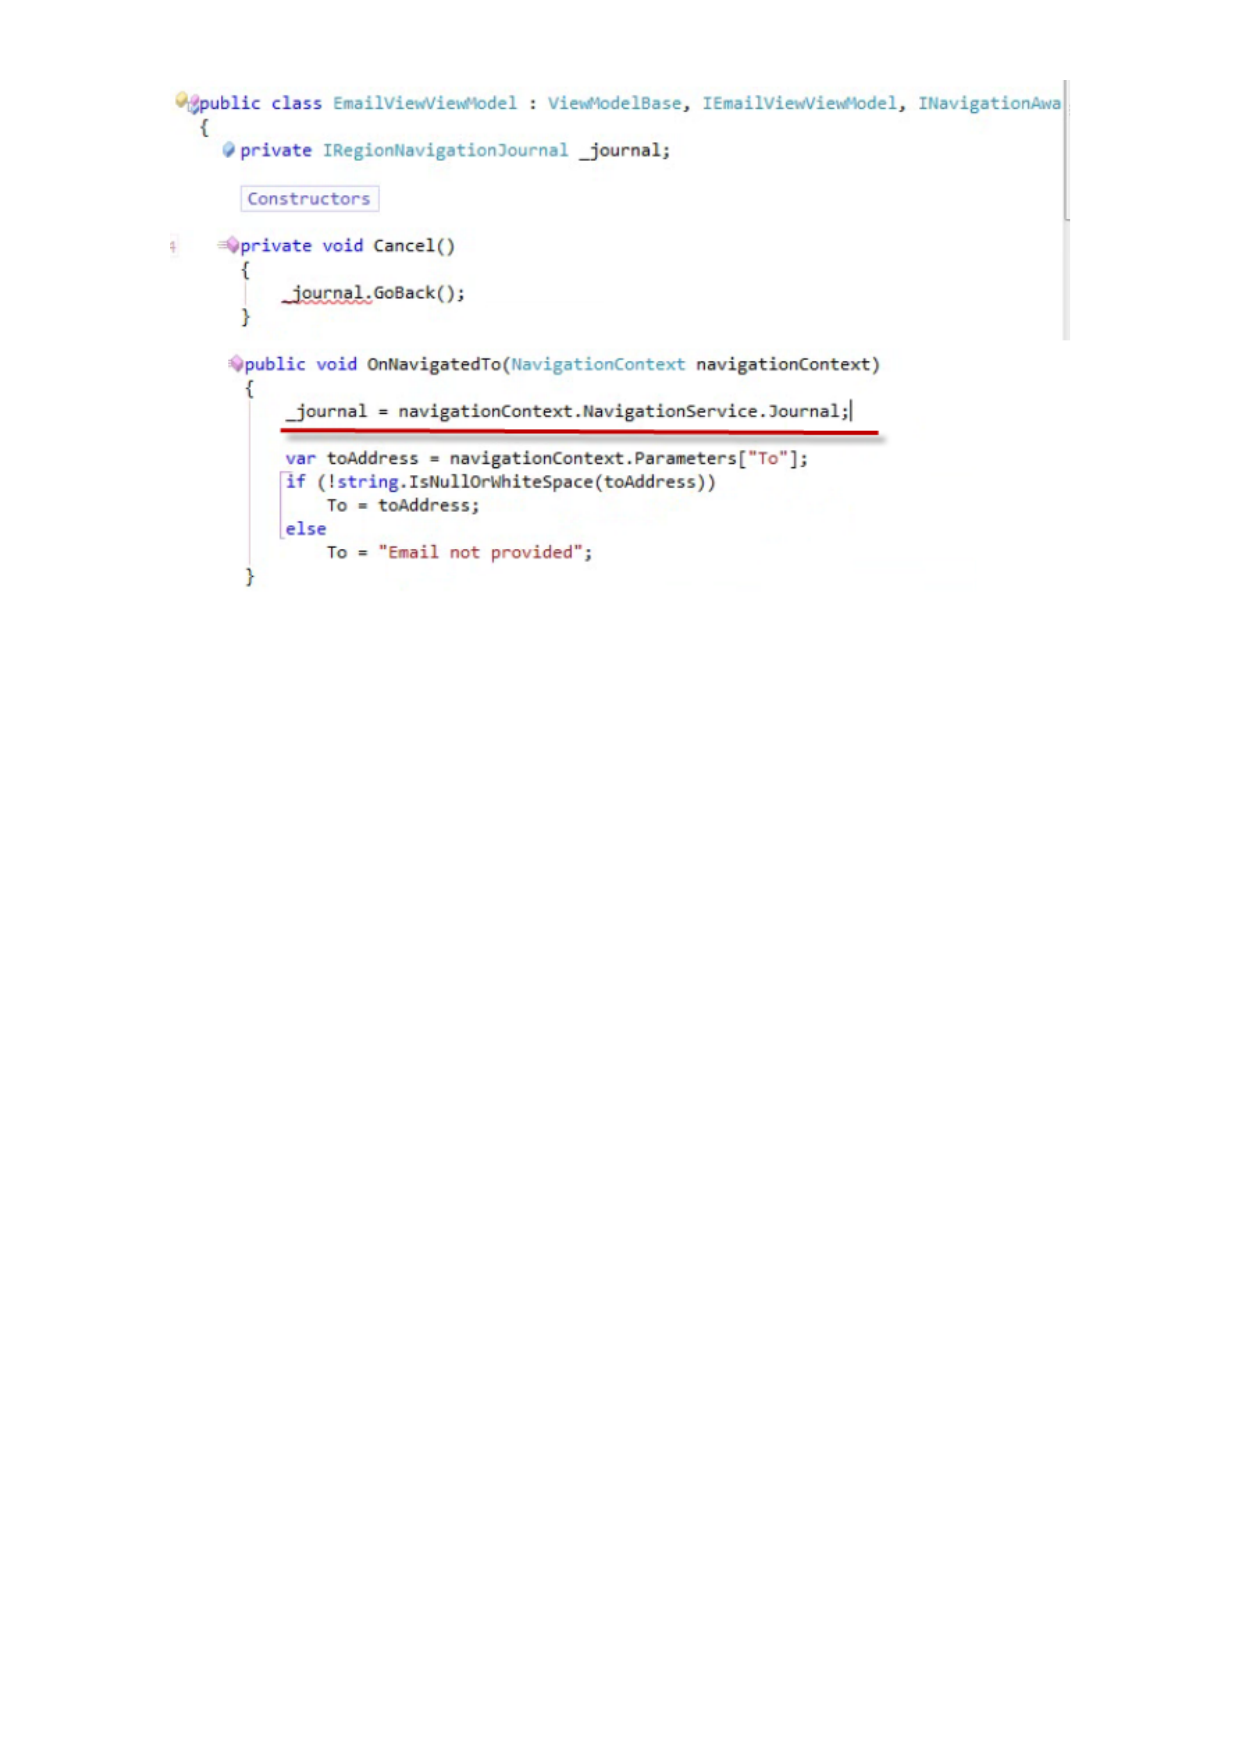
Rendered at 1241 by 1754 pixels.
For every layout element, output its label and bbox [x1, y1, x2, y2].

picture [170, 80, 1071, 619]
